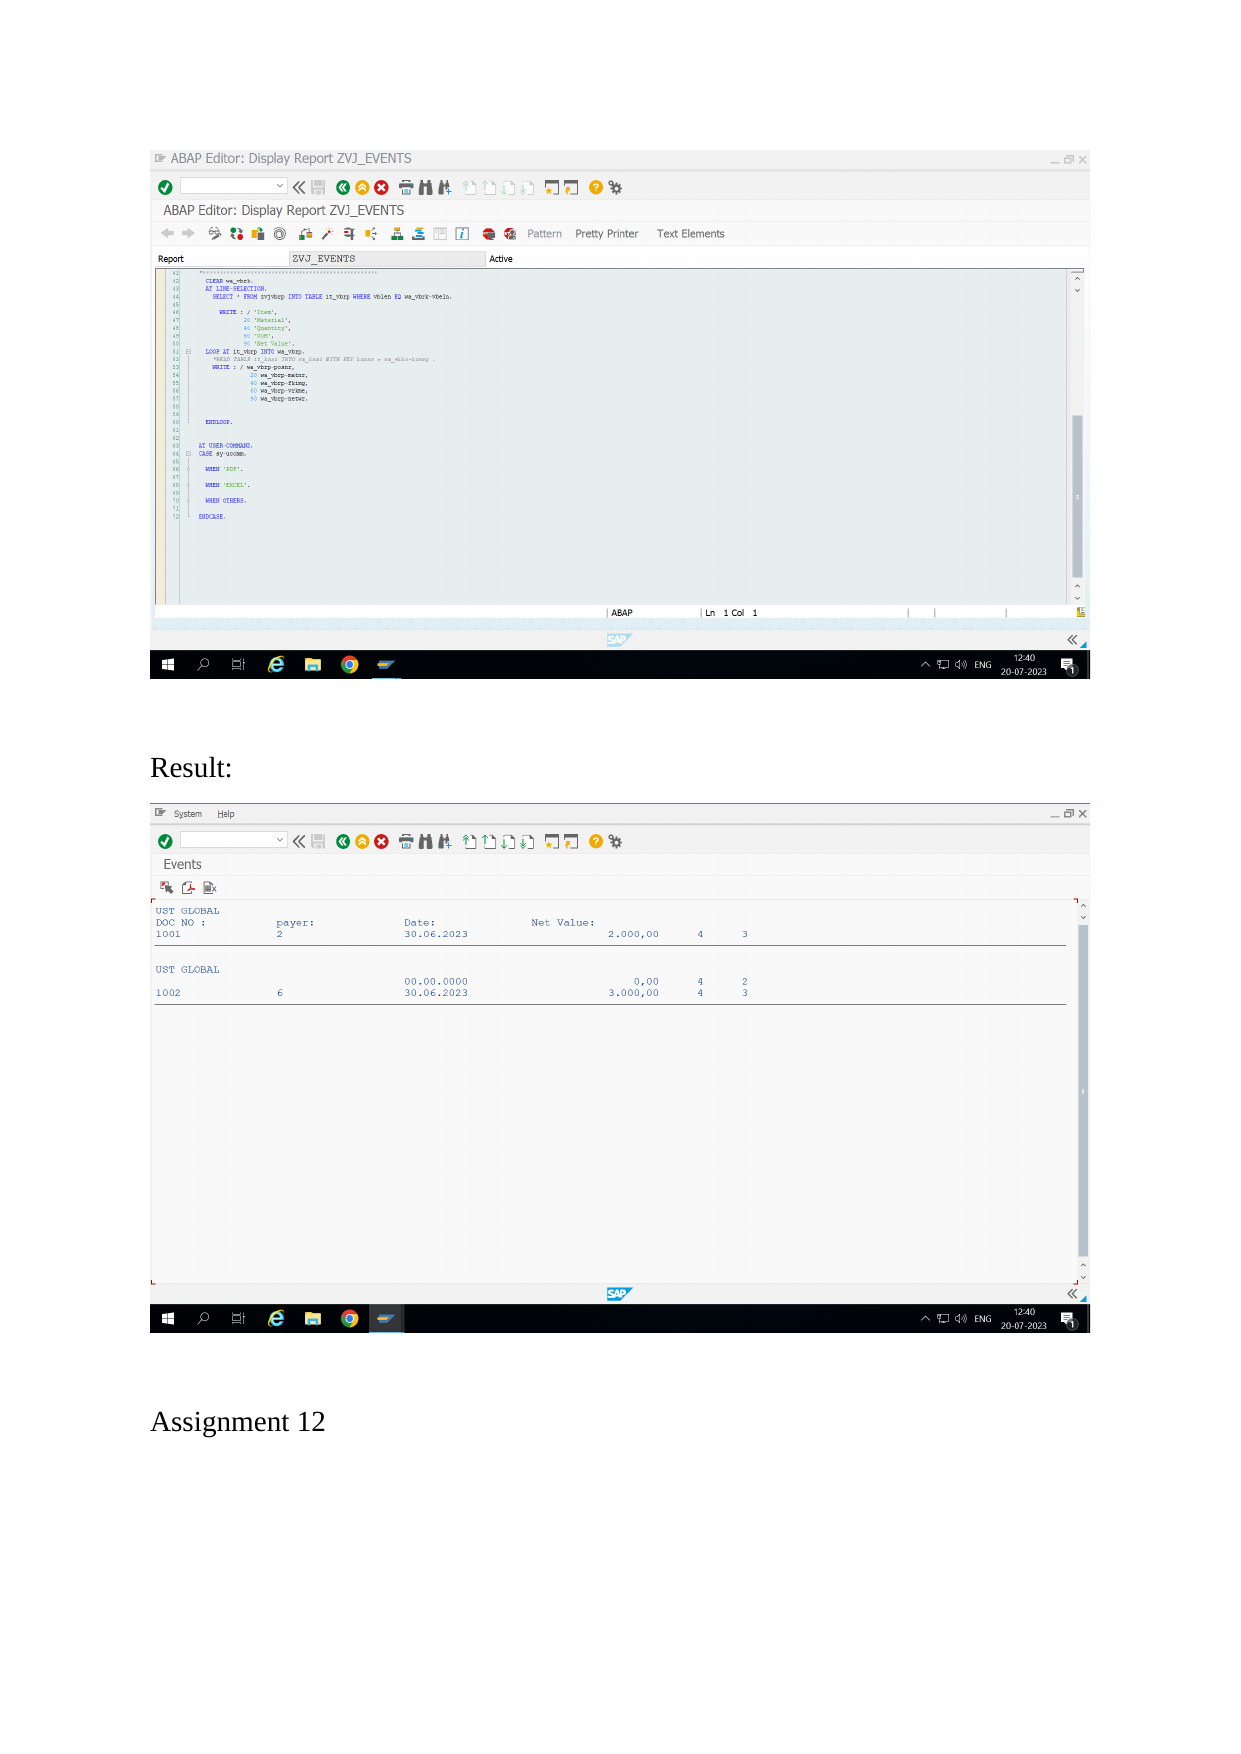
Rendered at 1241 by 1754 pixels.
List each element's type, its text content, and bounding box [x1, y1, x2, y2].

text Result: [150, 751, 1090, 784]
text Assignment 12 [150, 1404, 1090, 1437]
picture [150, 150, 1091, 679]
picture [150, 805, 1091, 1333]
